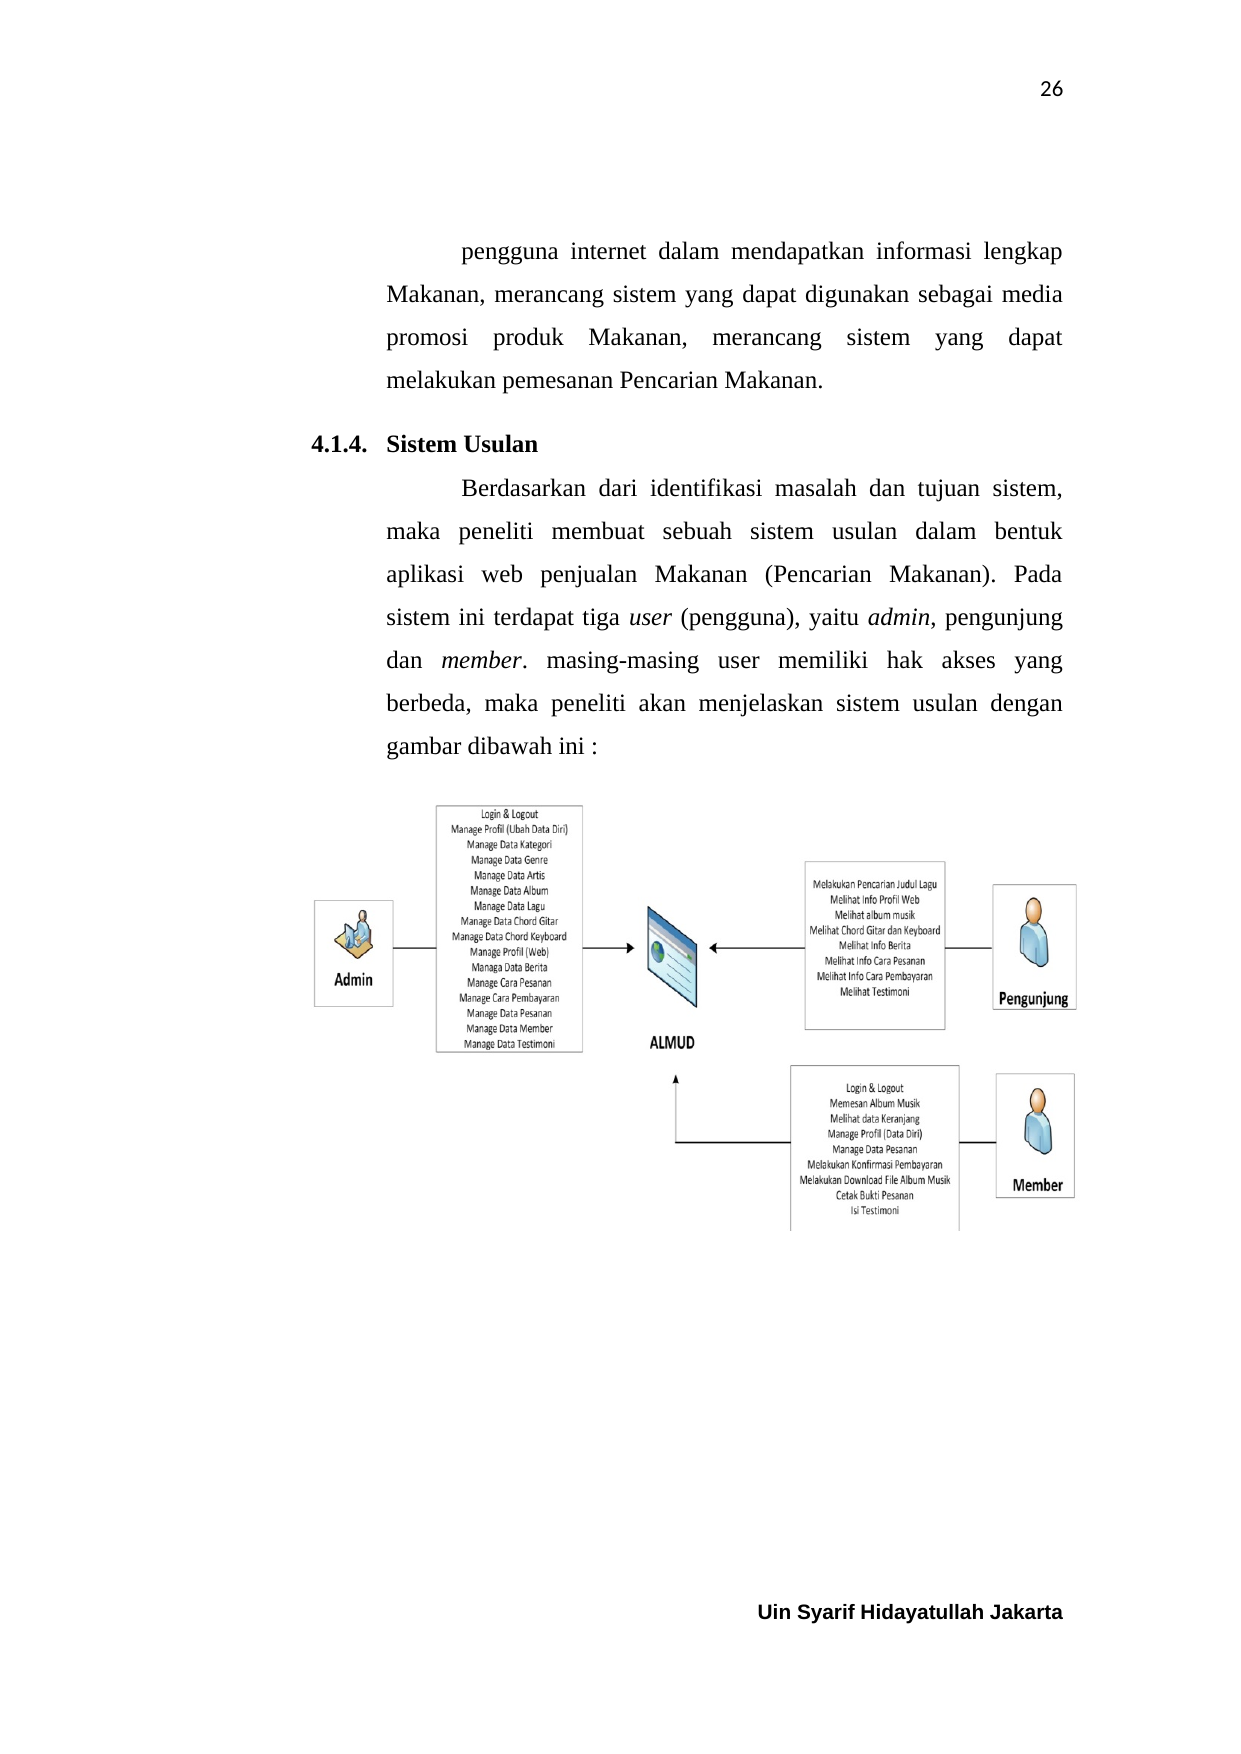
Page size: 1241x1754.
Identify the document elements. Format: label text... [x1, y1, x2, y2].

text pengguna internet dalam mendapatkan informasi lengkap Makanan, merancang sistem yang dapat digunakan sebagai media promosi produk Makanan, merancang sistem yang dapat melakukan pemesanan Pencarian Makanan. [386, 236, 1063, 394]
picture [309, 804, 1085, 1230]
text Berdasarkan dari identifikasi masalah dan tujuan sistem, maka peneliti membuat sebuah sistem usulan dalam bentuk aplikasi web penjualan Makanan (Pencarian Makanan). Pada sistem ini terdapat tiga user (pengguna), yaitu admin, pengunjung dan member. masing-masing user memiliki hak akses yang berbeda, maka peneliti akan menjelaskan sistem usulan dengan gambar dibawah ini : [386, 473, 1063, 760]
subtitle 4.1.4. Sistem Usulan [311, 429, 1063, 458]
